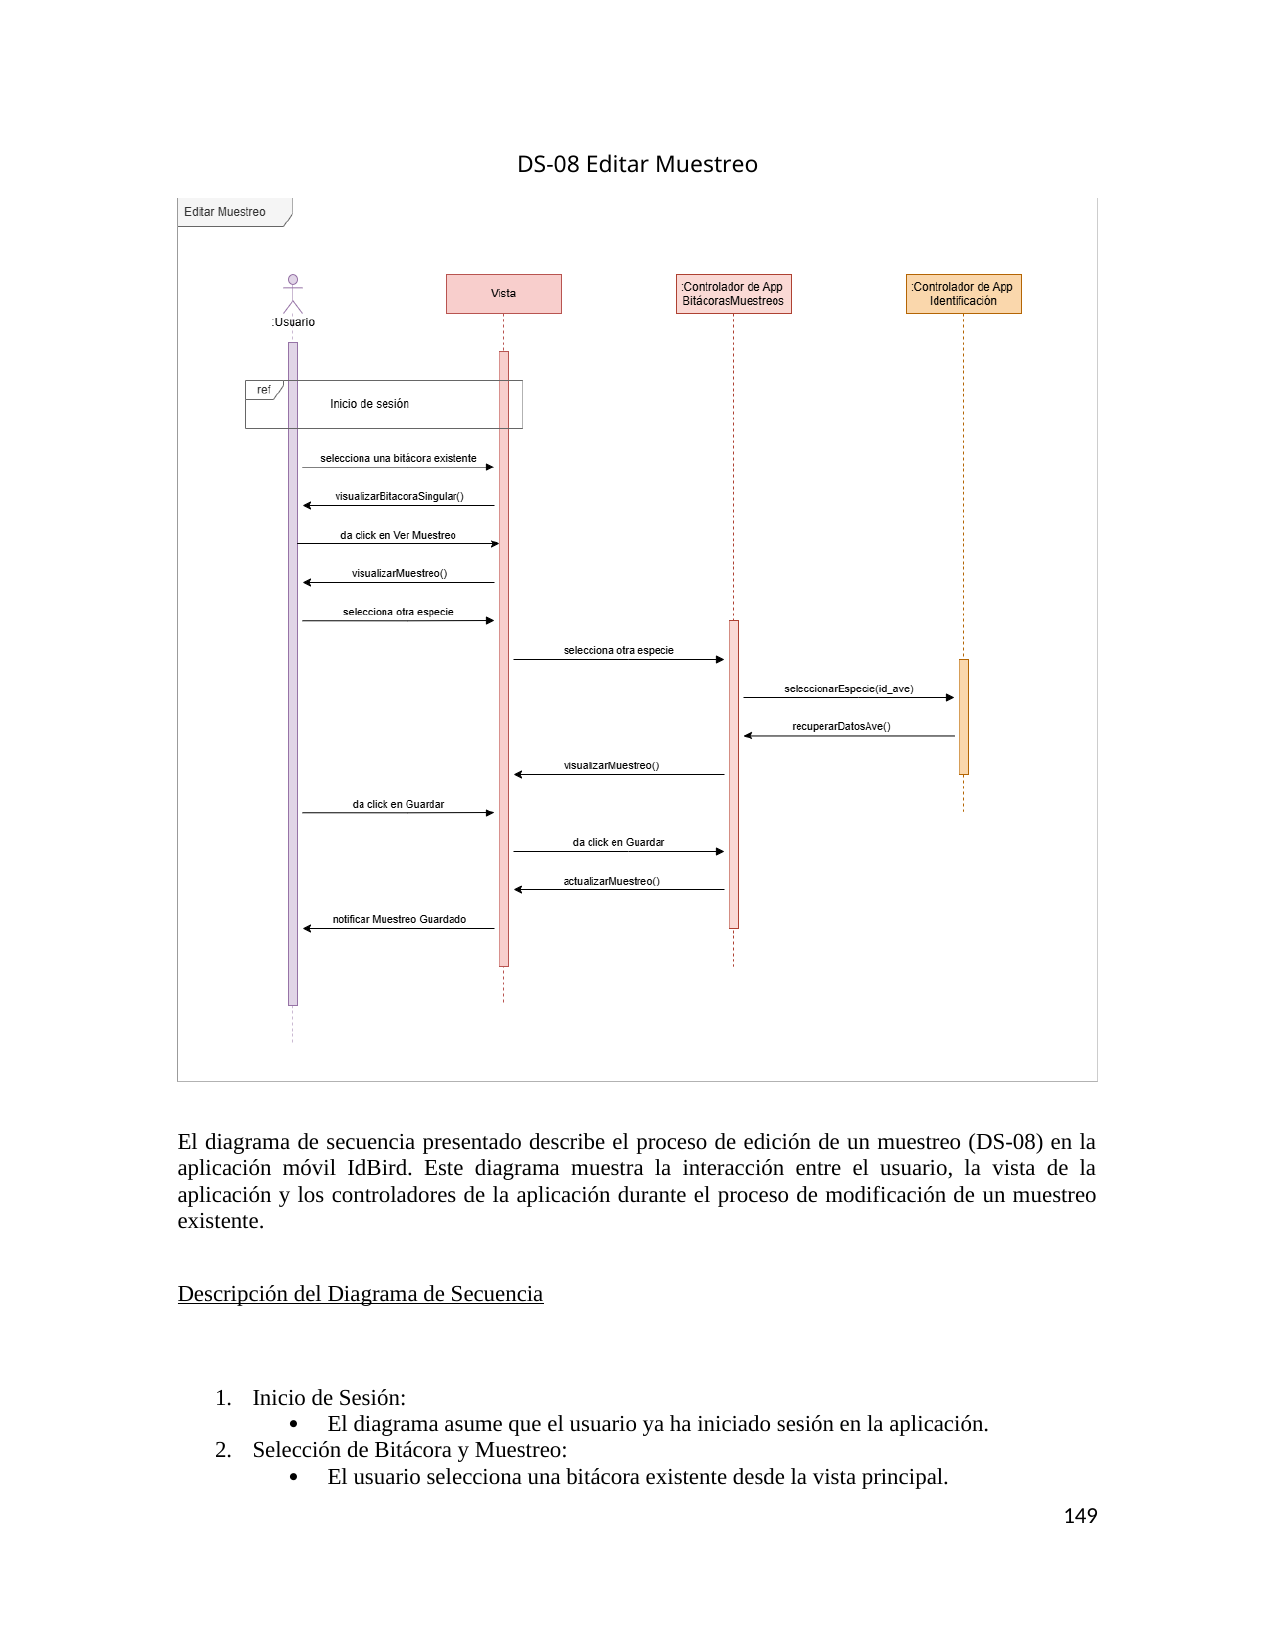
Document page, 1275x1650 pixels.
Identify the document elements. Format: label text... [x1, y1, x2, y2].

text Descripción del Diagrama de Secuencia [177, 1280, 1098, 1307]
text El diagrama de secuencia presentado describe el proceso de edición de un muestreo (DS-08) en la aplicación móvil IdBird. Este diagrama muestra la interacción entre el usuario, la vista de la aplicación y los controladores de la aplicación durante el proceso de modificación de un muestreo existente. [177, 1128, 1098, 1233]
list Selección de Bitácora y Muestreo: [215, 1436, 1098, 1463]
text DS-08 Editar Muestreo [177, 148, 1098, 179]
list El usuario selecciona una bitácora existente desde la vista principal. [290, 1463, 1098, 1489]
picture [177, 198, 1098, 1082]
list Inicio de Sesión: [215, 1384, 1098, 1410]
list El diagrama asume que el usuario ya ha iniciado sesión en la aplicación. [290, 1410, 1098, 1436]
